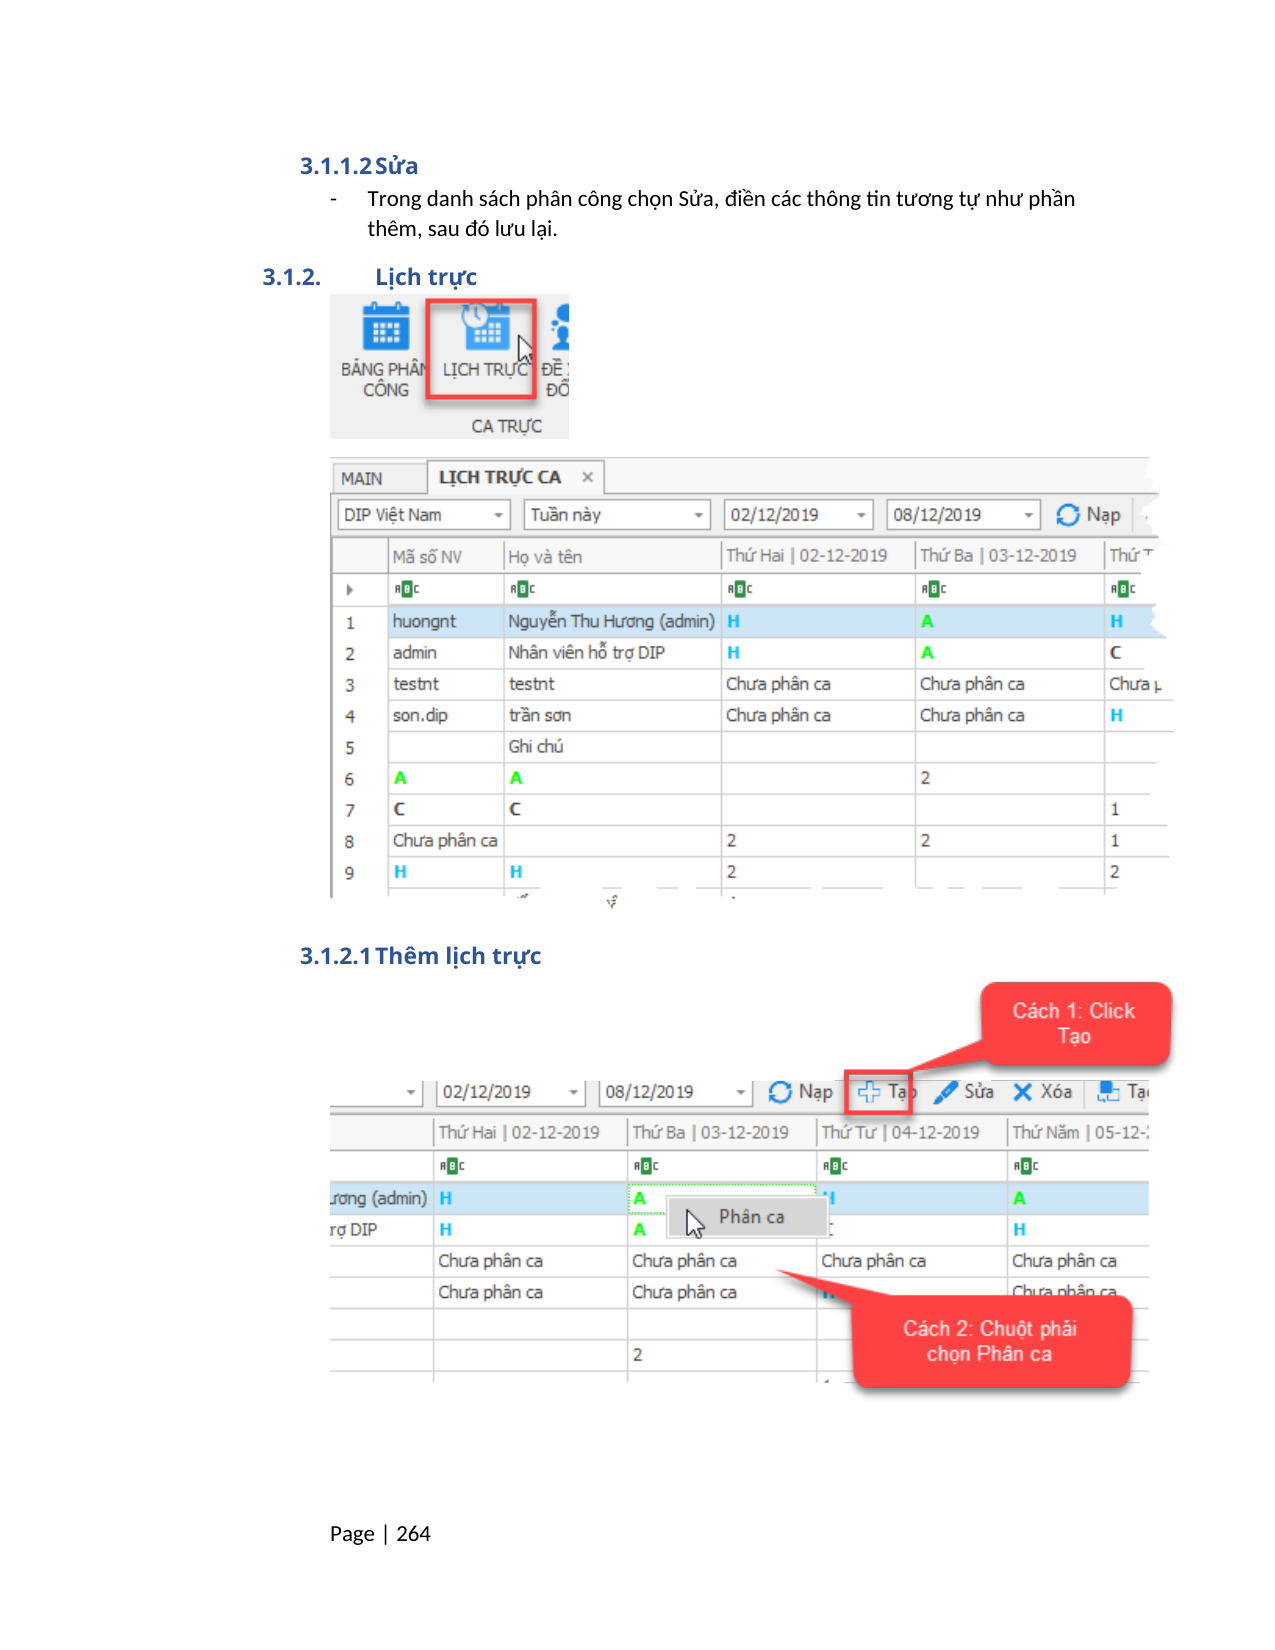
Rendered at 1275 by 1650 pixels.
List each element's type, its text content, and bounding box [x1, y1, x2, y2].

list Trong danh sách phân công chọn Sửa, điền các thông tin tương tự như phần thêm, sau đó lưu lại. [330, 184, 1125, 242]
subtitle Sửa [300, 150, 1125, 181]
picture [330, 294, 569, 439]
picture [330, 973, 1190, 1405]
picture [330, 457, 1187, 922]
subtitle Lịch trực [262, 261, 1125, 292]
subtitle Thêm lịch trực [300, 940, 1125, 971]
